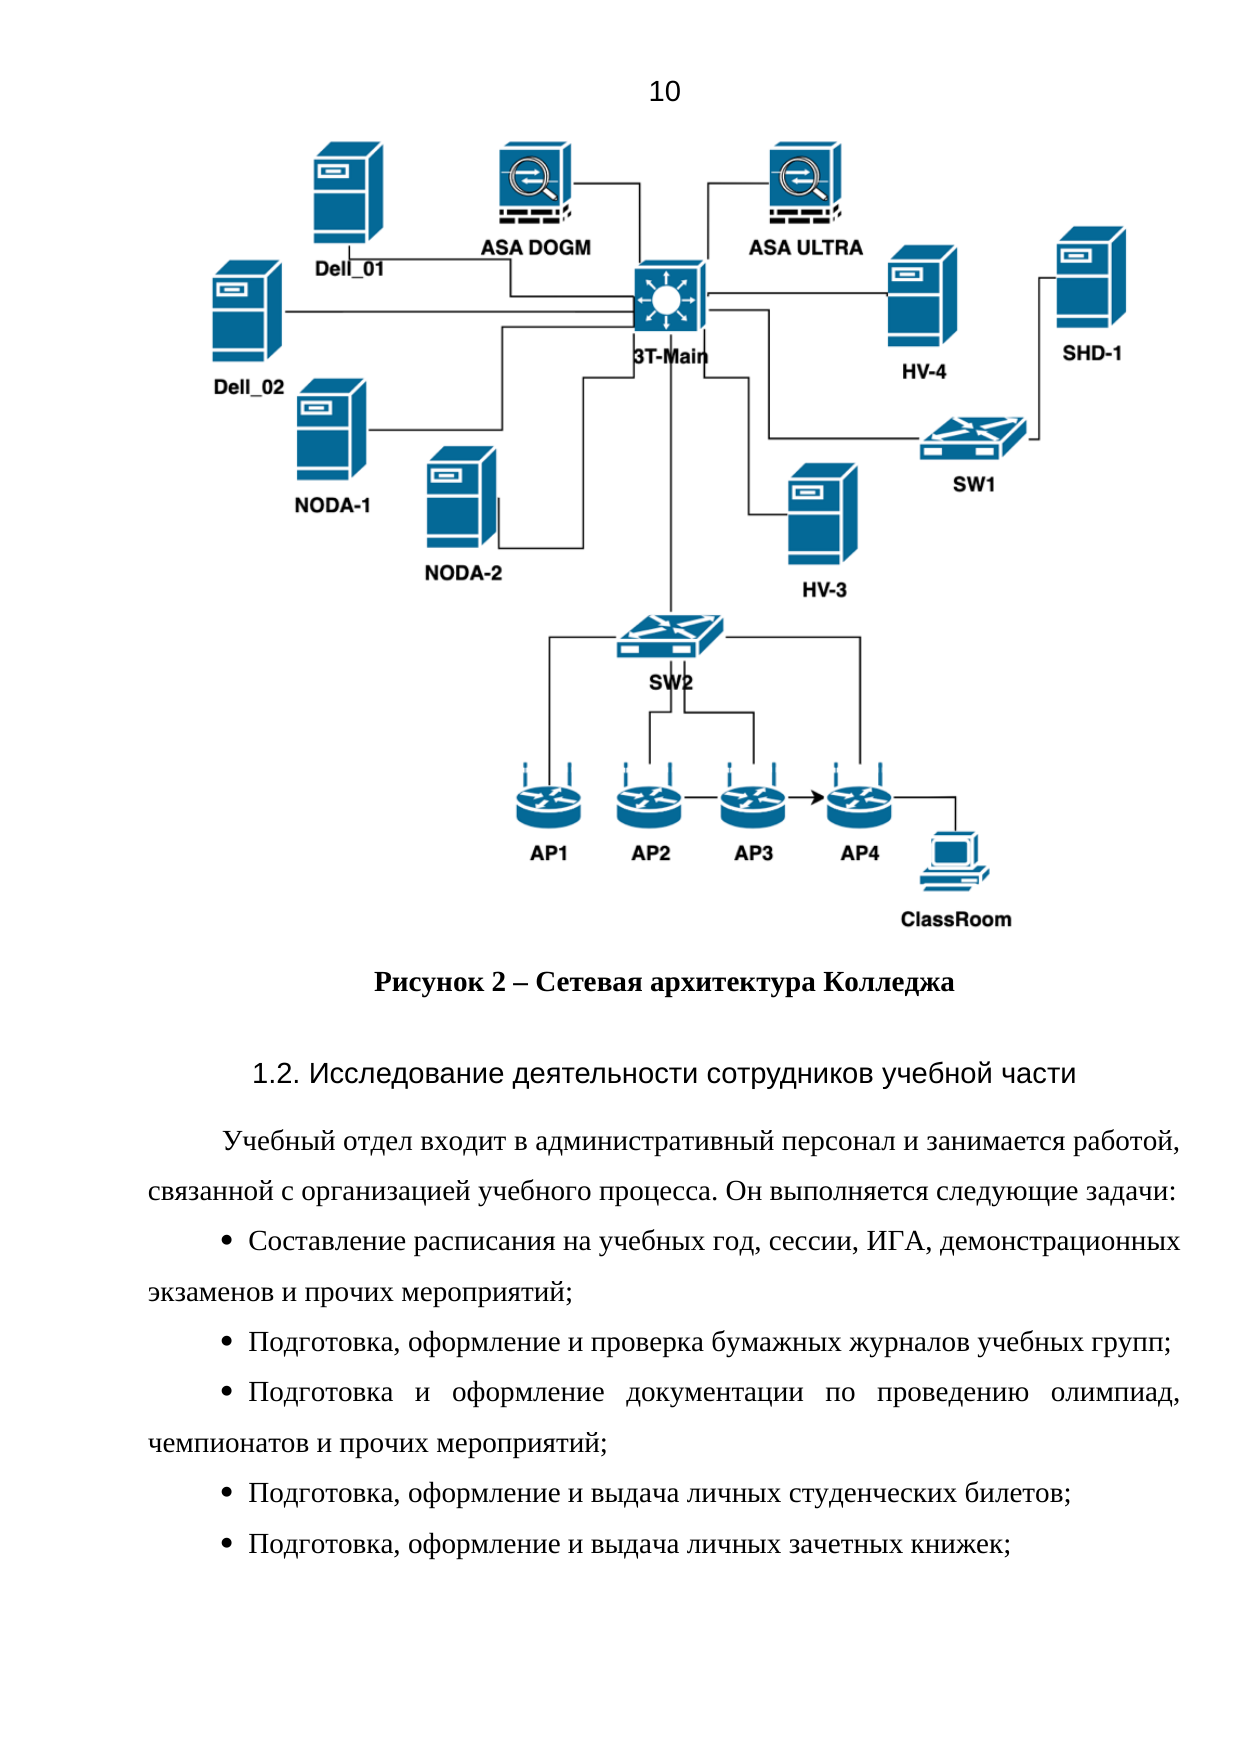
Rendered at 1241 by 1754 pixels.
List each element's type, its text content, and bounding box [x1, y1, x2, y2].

subtitle Исследование деятельности сотрудников учебной части [148, 1056, 1181, 1089]
list Подготовка и оформление документации по проведению олимпиад, чемпионатов и прочих мероприятий; [148, 1374, 1181, 1458]
text Рисунок 2 – Сетевая архитектура Колледжа [148, 964, 1181, 997]
list Подготовка, оформление и проверка бумажных журналов учебных групп; [148, 1324, 1181, 1358]
text Учебный отдел входит в административный персонал и занимается работой, связанной с организацией учебного процесса. Он выполняется следующие задачи: [148, 1123, 1181, 1207]
picture [190, 137, 1139, 949]
list Составление расписания на учебных год, сессии, ИГА, демонстрационных экзаменов и прочих мероприятий; [148, 1223, 1181, 1307]
list Подготовка, оформление и выдача личных зачетных книжек; [148, 1526, 1181, 1559]
list Подготовка, оформление и выдача личных студенческих билетов; [148, 1475, 1181, 1509]
